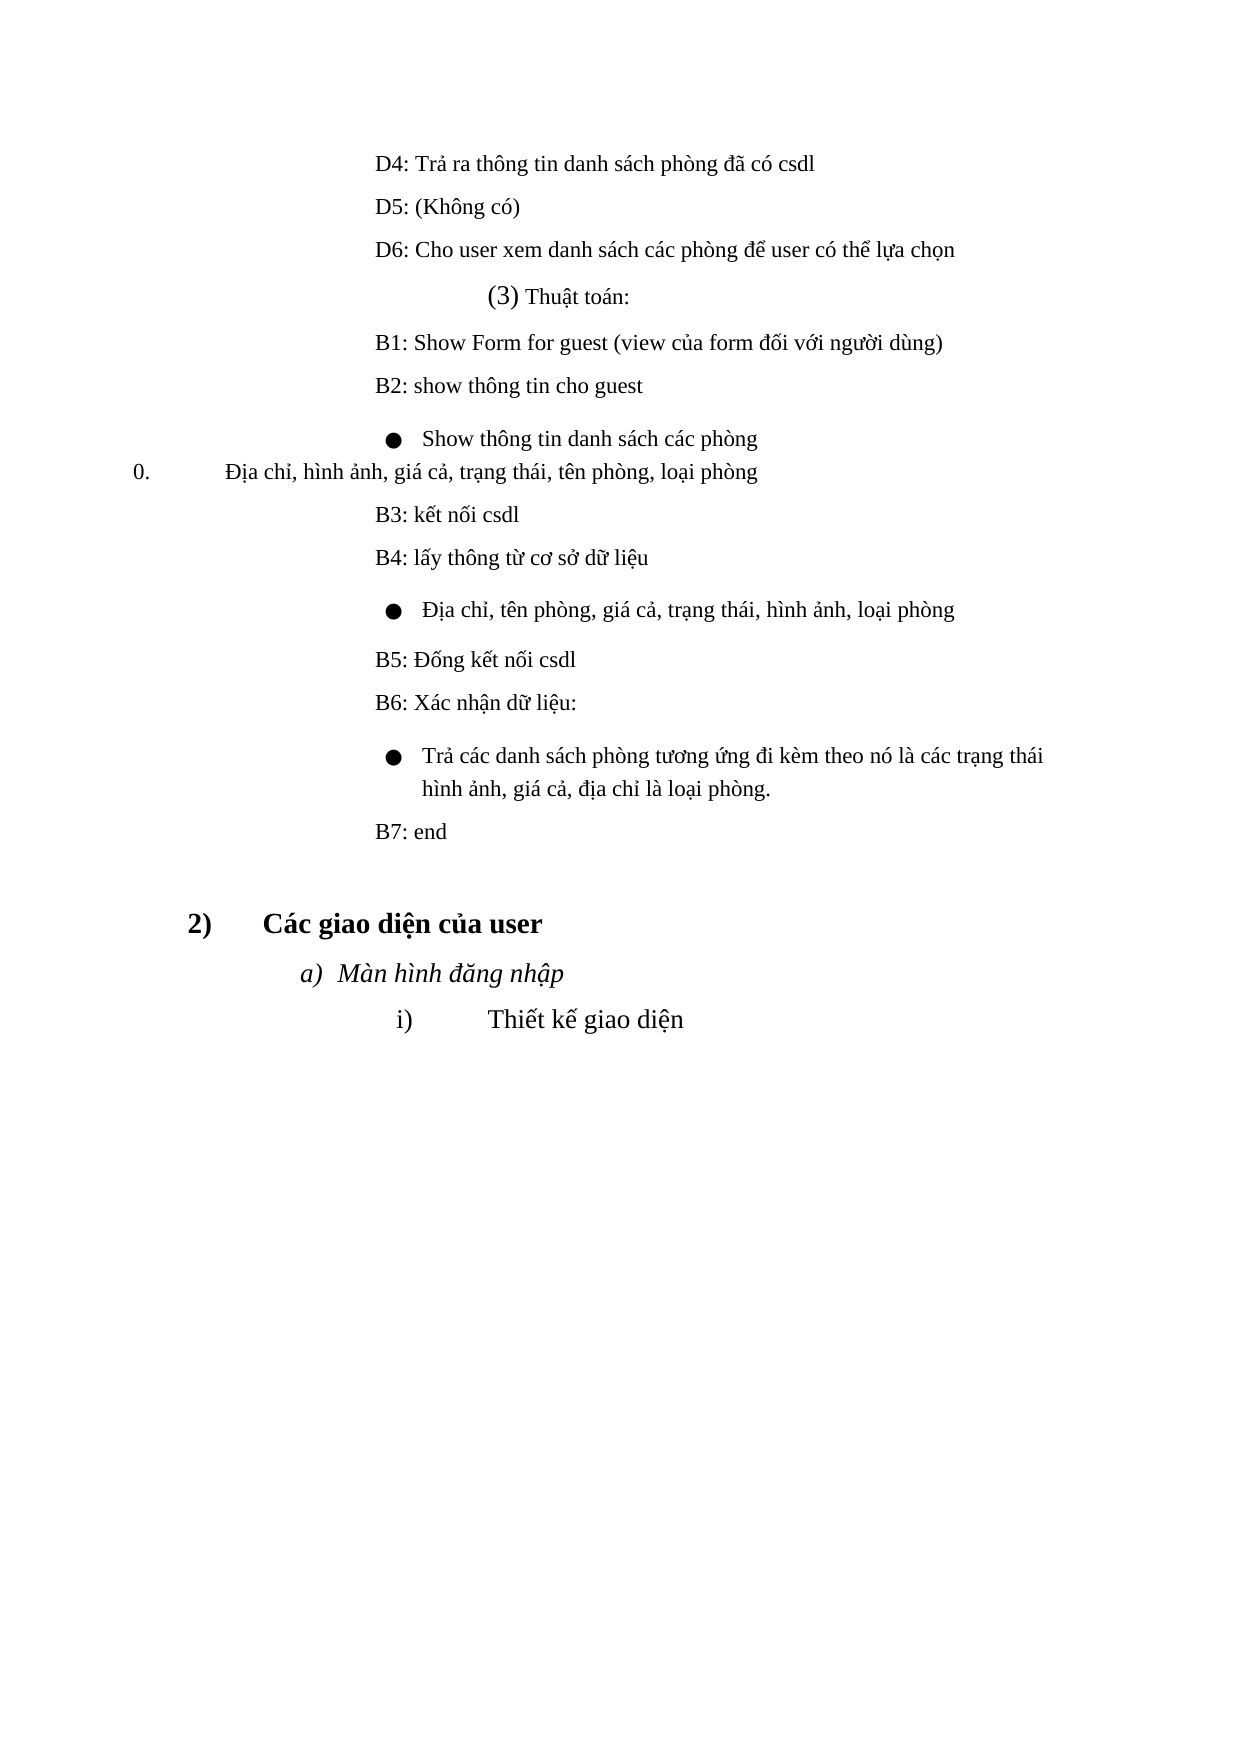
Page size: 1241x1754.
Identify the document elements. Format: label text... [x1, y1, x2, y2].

text B1: Show Form for guest (view của form đối với người dùng) [300, 329, 1090, 356]
list Địa chỉ, hình ảnh, giá cả, trạng thái, tên phòng, loại phòng [150, 458, 1090, 484]
list Trả các danh sách phòng tương ứng đi kèm theo nó là các trạng thái hình ảnh, giá cả, địa chỉ là loại phòng. [384, 732, 1090, 802]
list Show thông tin danh sách các phòng [384, 415, 1090, 458]
text B7: end [300, 818, 1090, 844]
text D6: Cho user xem danh sách các phòng để user có thể lựa chọn [300, 236, 1090, 262]
text B3: kết nối csdl [300, 501, 1090, 527]
list Địa chỉ, tên phòng, giá cả, trạng thái, hình ảnh, loại phòng [384, 587, 1090, 630]
text B4: lấy thông từ cơ sở dữ liệu [300, 544, 1090, 570]
text B2: show thông tin cho guest [300, 372, 1090, 399]
subtitle Các giao diện của user [187, 906, 1090, 940]
text B6: Xác nhận dữ liệu: [300, 689, 1090, 716]
text D5: (Không có) [300, 193, 1090, 219]
list Thiết kế giao diện [412, 1003, 1090, 1034]
subtitle Màn hình đăng nhập [300, 957, 1090, 988]
list Thuật toán: [487, 279, 1090, 310]
text B5: Đống kết nối csdl [300, 646, 1090, 673]
text D4: Trả ra thông tin danh sách phòng đã có csdl [300, 150, 1090, 176]
